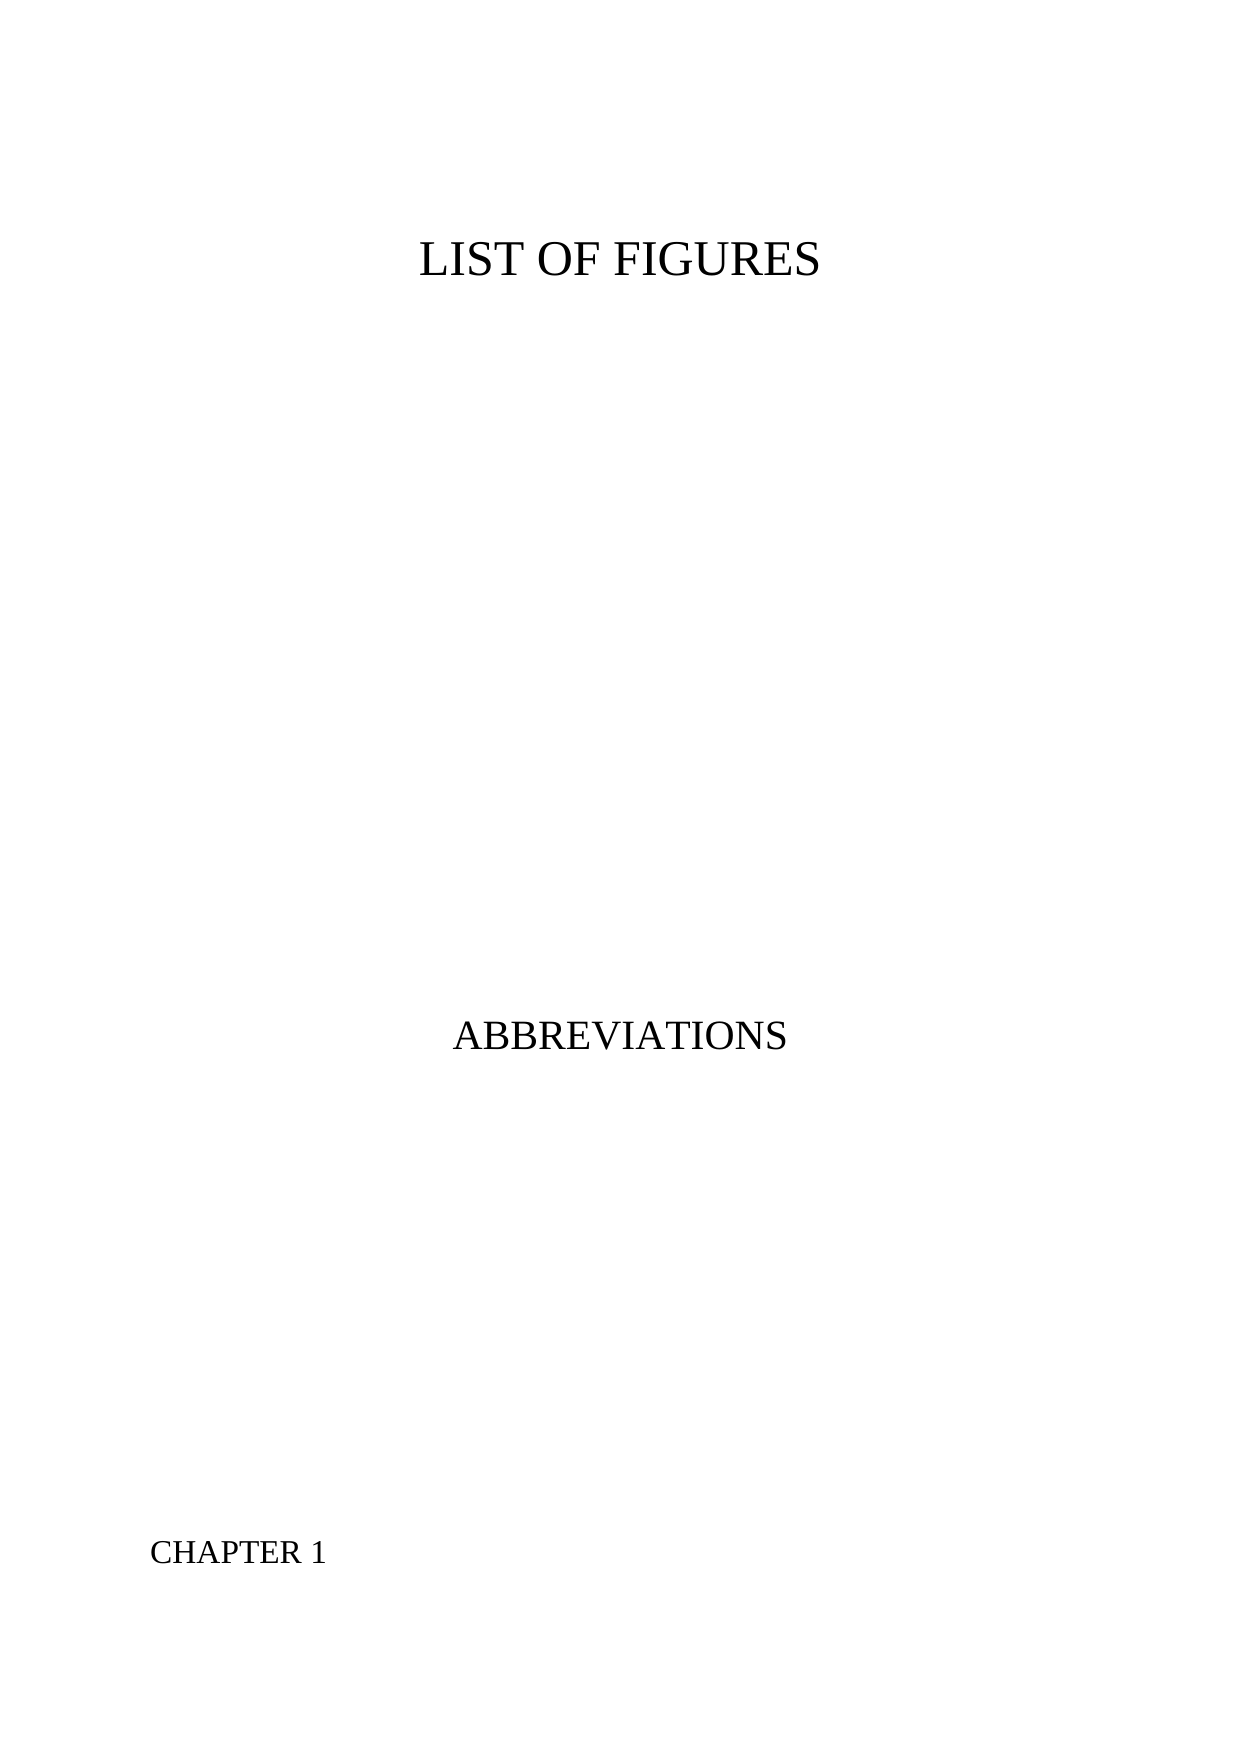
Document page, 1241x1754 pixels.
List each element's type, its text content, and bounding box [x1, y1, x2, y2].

text CHAPTER 1 [150, 1532, 1090, 1571]
text ABBREVIATIONS [150, 1011, 1090, 1059]
text LIST OF FIGURES [150, 229, 1090, 286]
